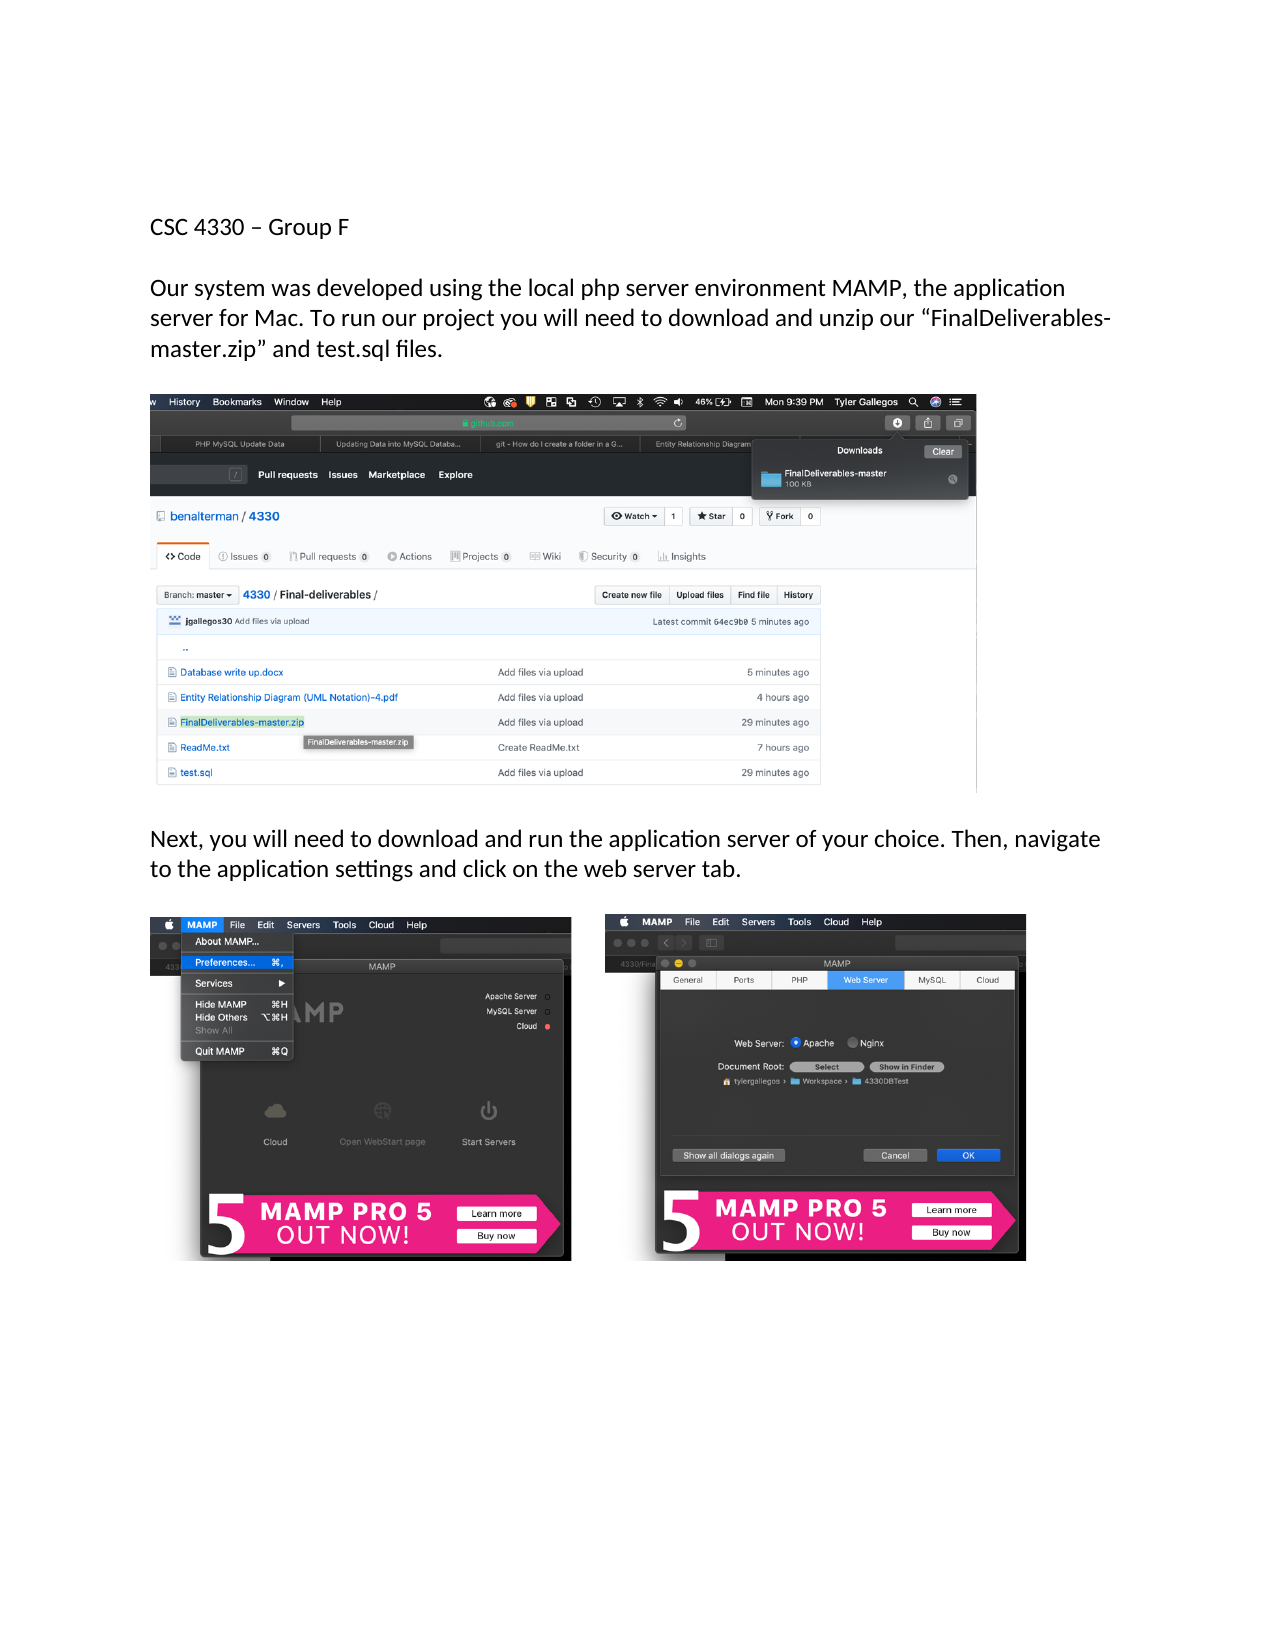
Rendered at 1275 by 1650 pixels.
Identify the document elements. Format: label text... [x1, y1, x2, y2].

text CSC 4330 – Group F [150, 211, 1125, 242]
text Our system was developed using the local php server environment MAMP, the application server for Mac. To run our project you will need to download and unzip our “FinalDeliverables-master.zip” and test.sql files. [150, 272, 1125, 364]
picture [150, 917, 572, 1261]
picture [150, 394, 977, 793]
text Next, you will need to download and run the application server of your choice. Then, navigate to the application settings and click on the web server tab. [150, 823, 1125, 884]
picture [605, 914, 1027, 1261]
